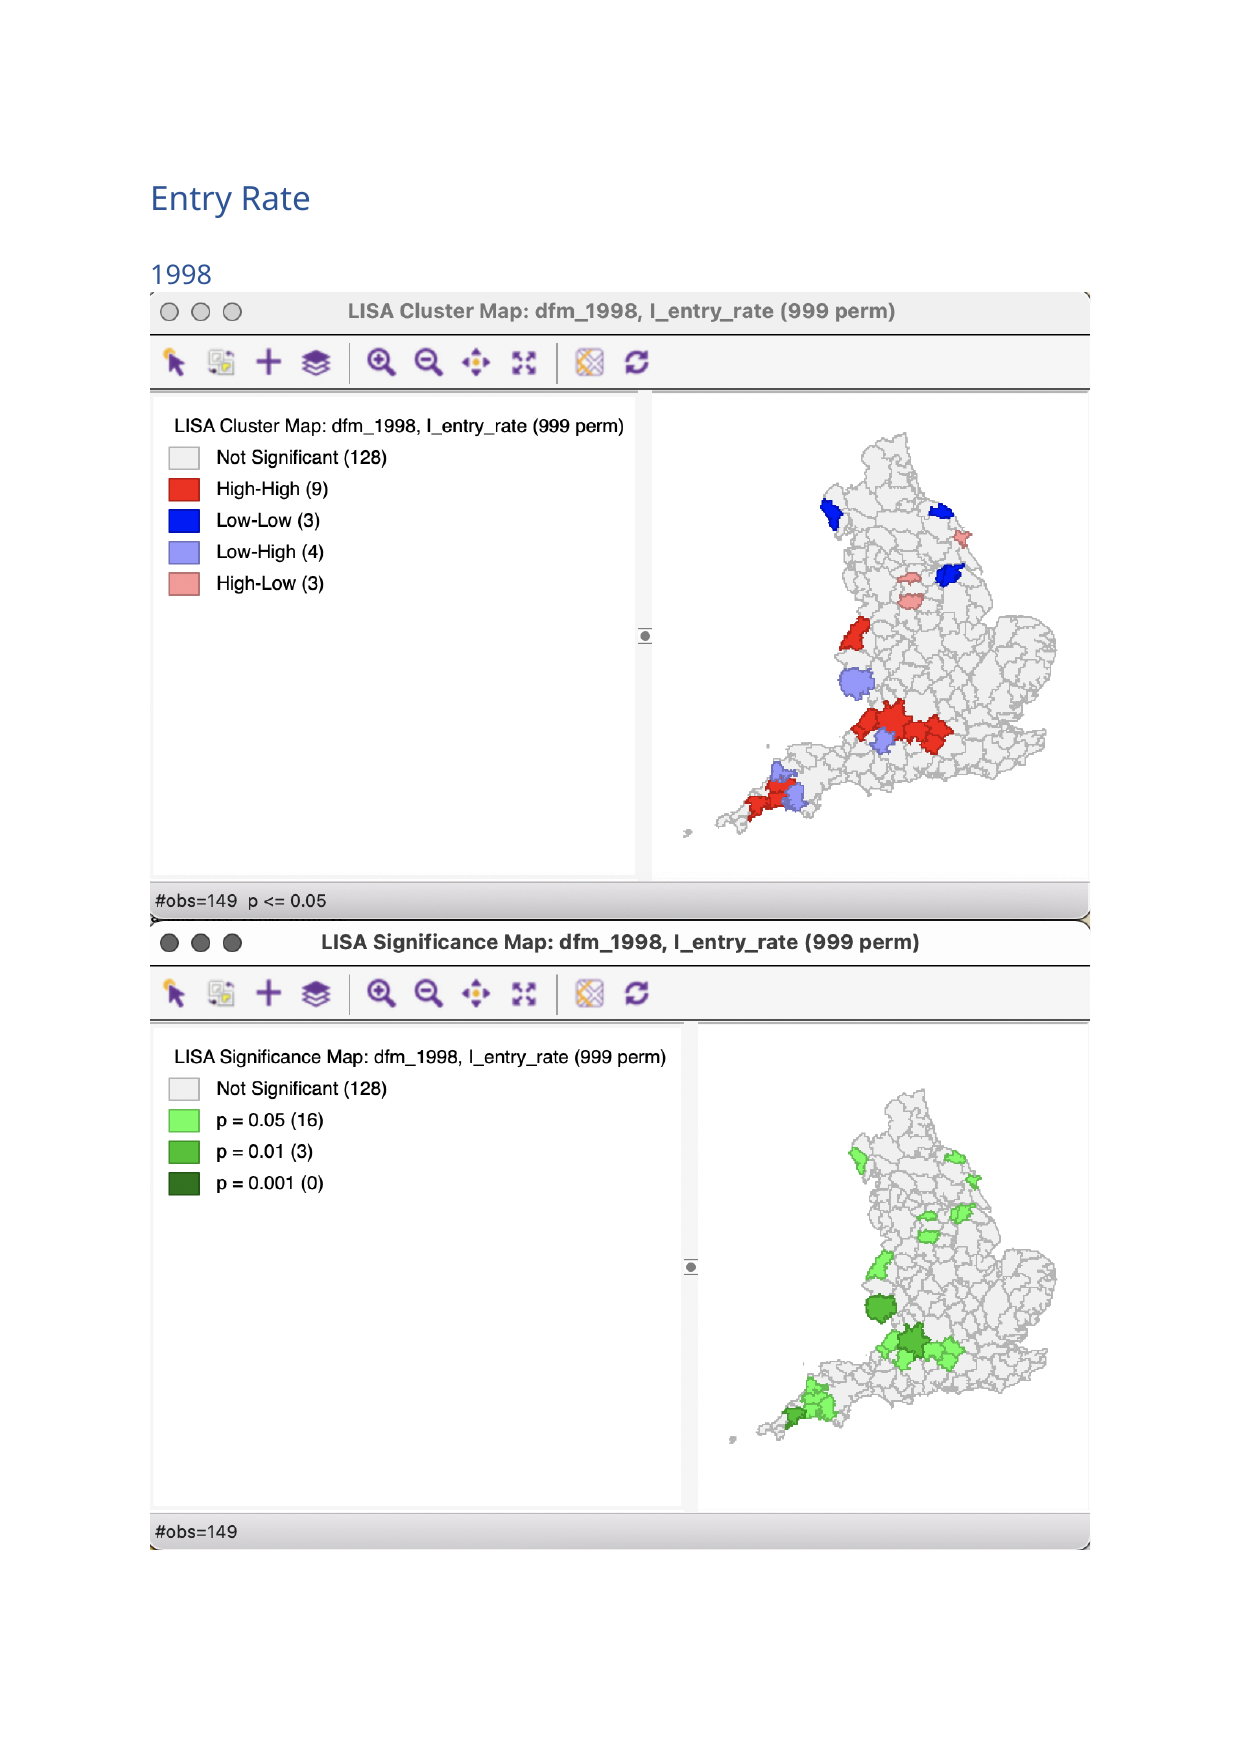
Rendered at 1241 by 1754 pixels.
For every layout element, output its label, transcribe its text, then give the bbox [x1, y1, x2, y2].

subtitle 1998 [150, 255, 1090, 292]
subtitle Entry Rate [150, 175, 1090, 220]
picture [150, 292, 1091, 1550]
